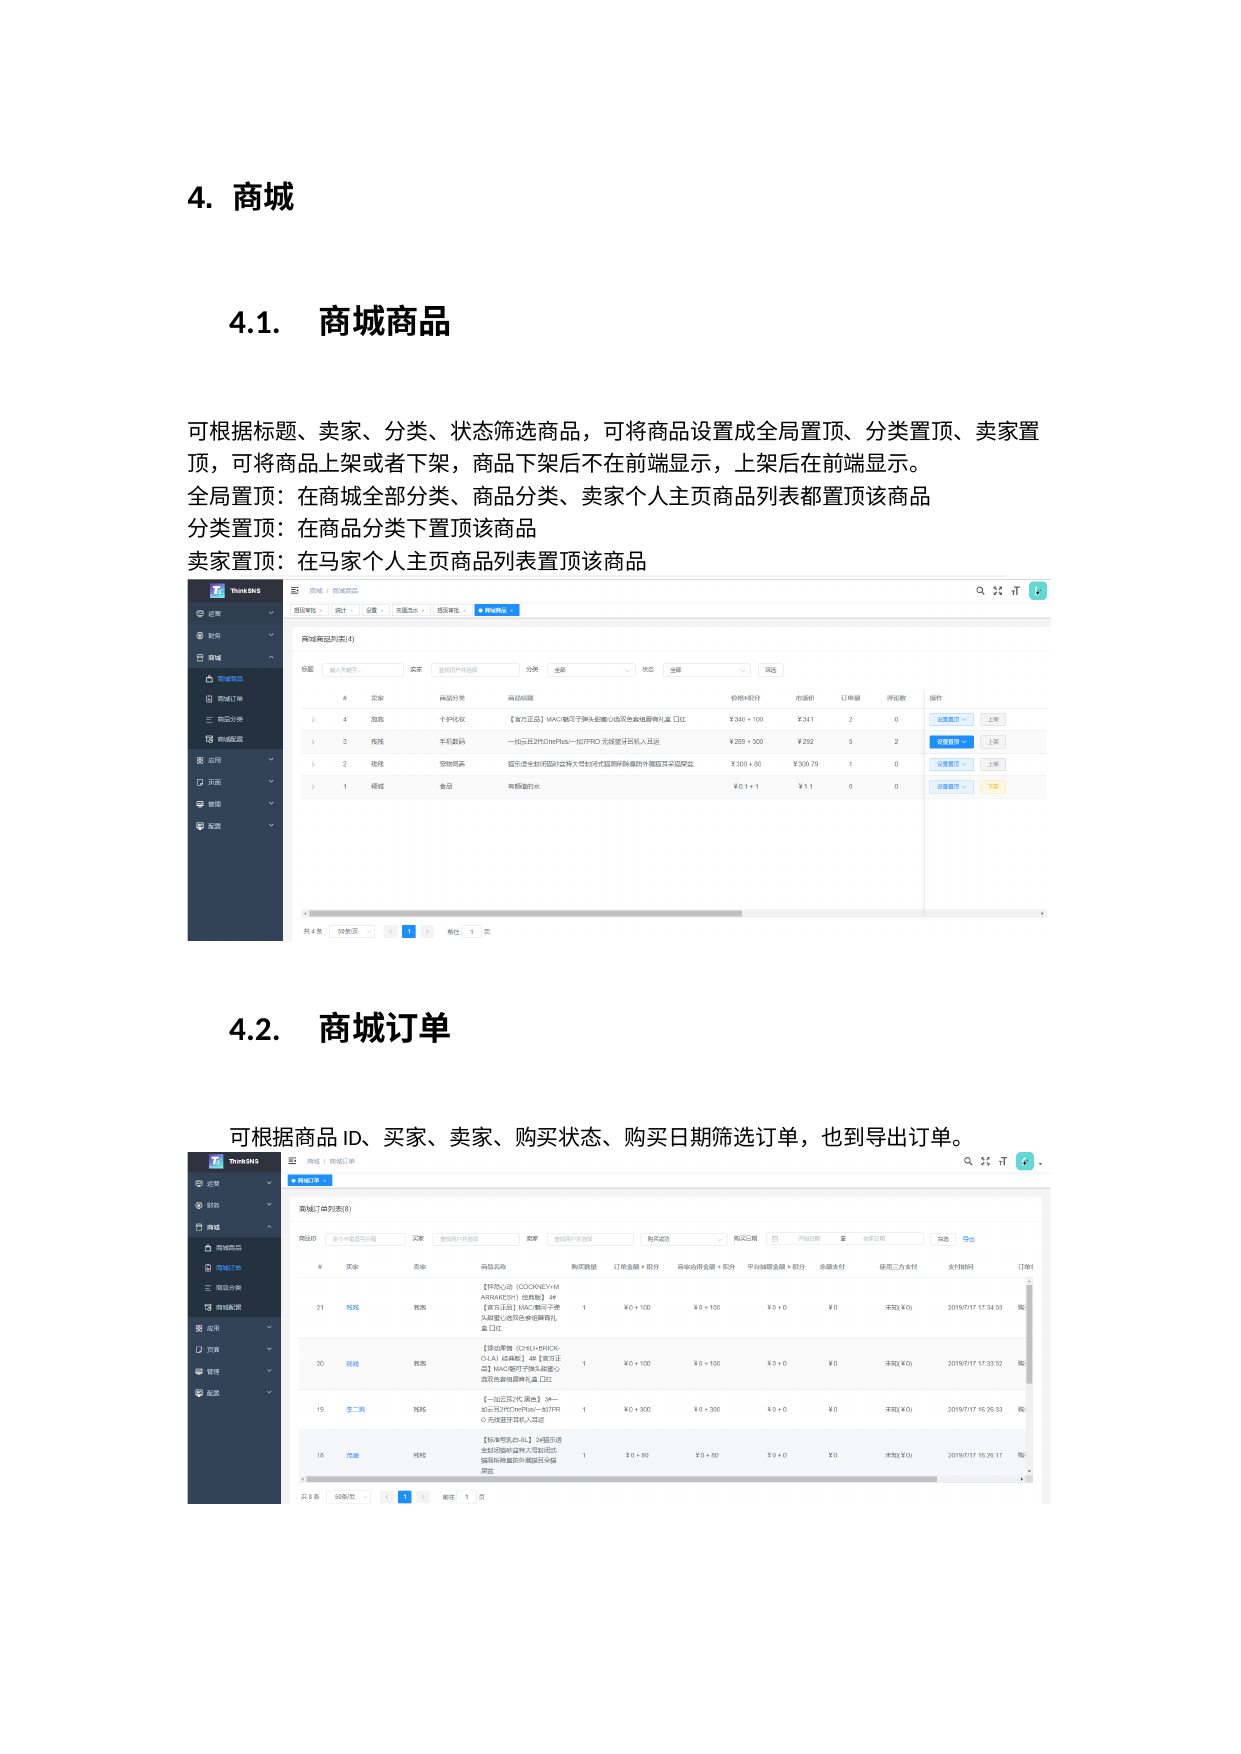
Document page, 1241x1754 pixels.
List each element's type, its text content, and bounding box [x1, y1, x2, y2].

text 卖家置顶：在马家个人主页商品列表置顶该商品 [187, 543, 1053, 576]
picture [187, 1152, 1051, 1504]
subtitle 商城订单 [229, 993, 1053, 1058]
picture [187, 575, 1052, 941]
subtitle 商城 [187, 162, 1053, 227]
subtitle 商城商品 [229, 287, 1053, 352]
text 分类置顶：在商品分类下置顶该商品 [187, 511, 1053, 543]
text 可根据标题、卖家、分类、状态筛选商品，可将商品设置成全局置顶、分类置顶、卖家置顶，可将商品上架或者下架，商品下架后不在前端显示，上架后在前端显示。 [187, 413, 1053, 478]
list 可根据商品ID、买家、卖家、购买状态、购买日期筛选订单，也到导出订单。 [229, 1120, 1053, 1152]
text 全局置顶：在商城全部分类、商品分类、卖家个人主页商品列表都置顶该商品 [187, 478, 1053, 511]
